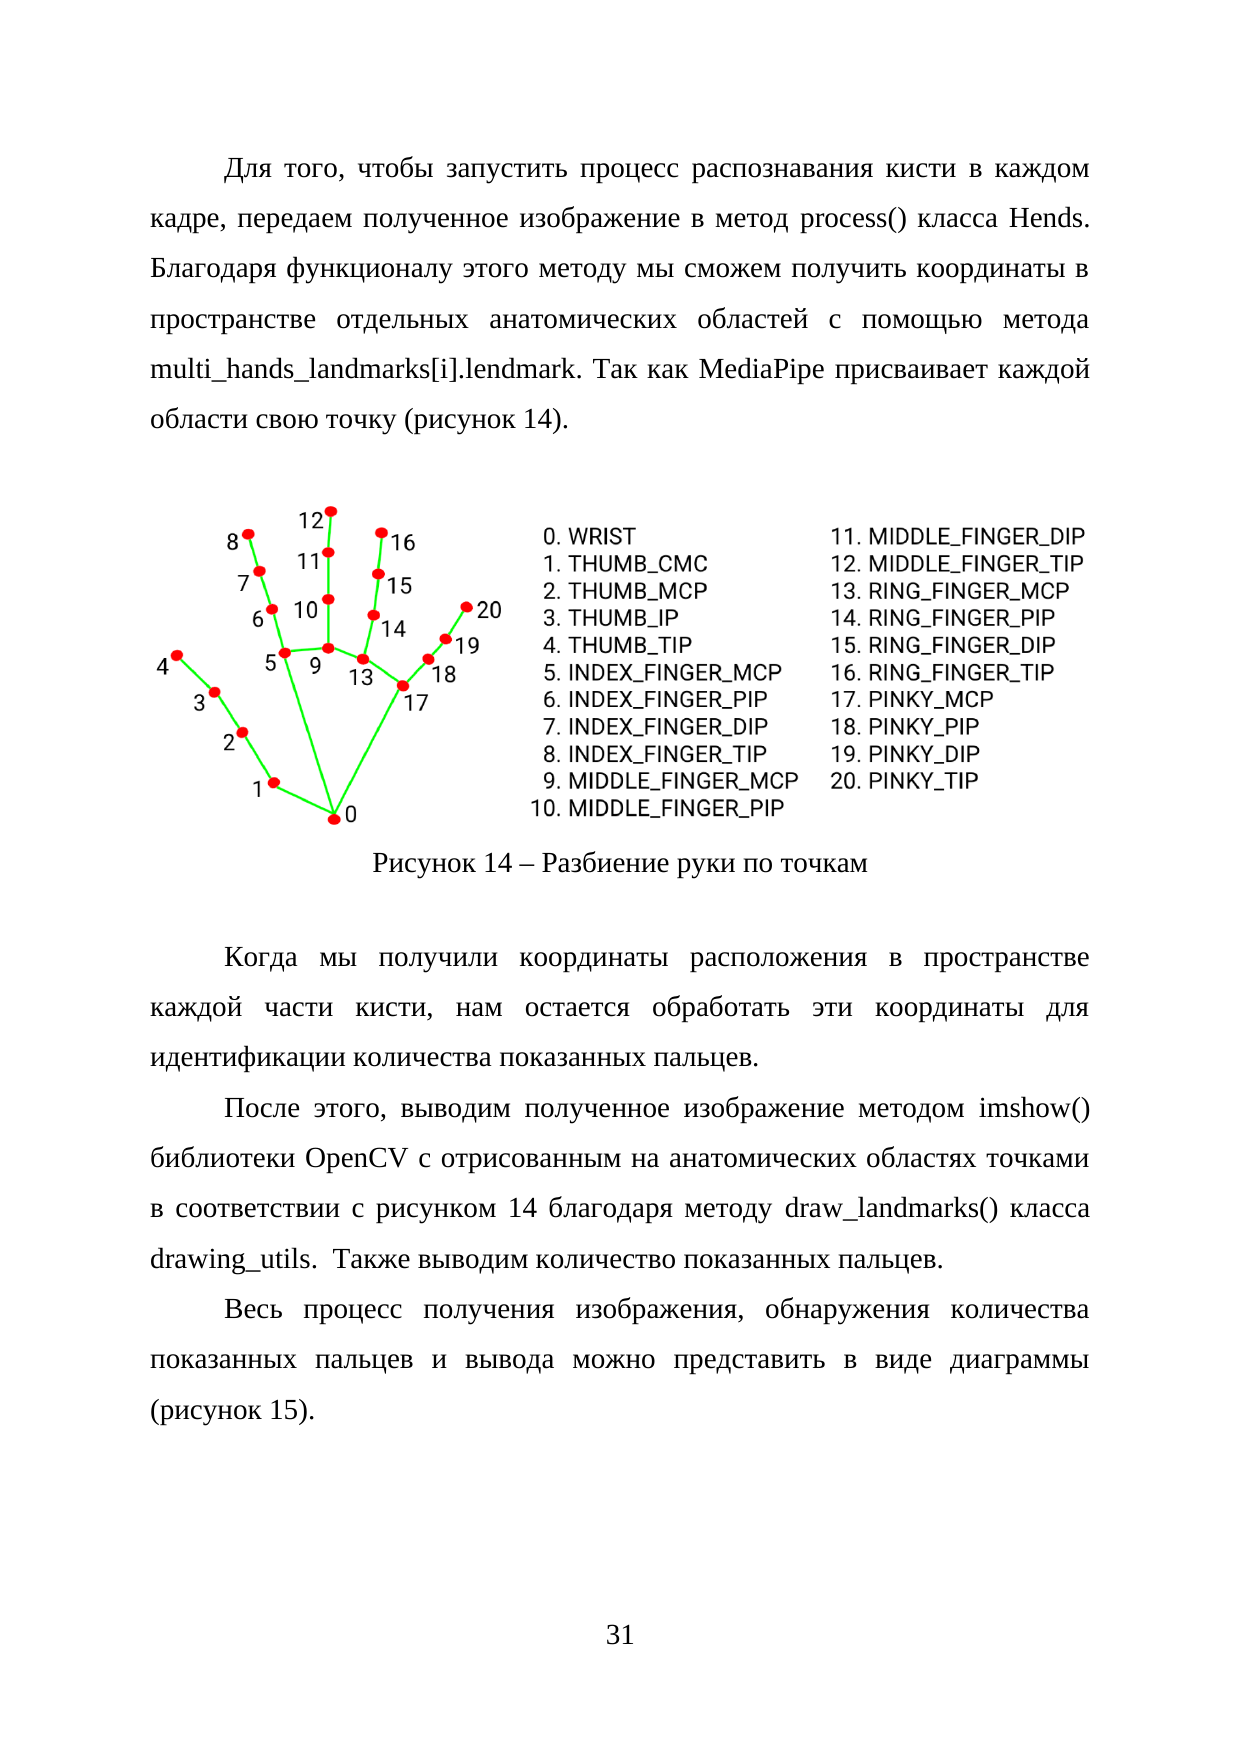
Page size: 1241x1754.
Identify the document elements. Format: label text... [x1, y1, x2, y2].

text Весь процесс получения изображения, обнаружения количества показанных пальцев и вывода можно представить в виде диаграммы (рисунок 15). [150, 1291, 1090, 1425]
text Когда мы получили координаты расположения в пространстве каждой части кисти, нам остается обработать эти координаты для идентификации количества показанных пальцев. [150, 939, 1090, 1073]
text Для того, чтобы запустить процесс распознавания кисти в каждом кадре, передаем полученное изображение в метод process() класса Hends. Благодаря функционалу этого методу мы сможем получить координаты в пространстве отдельных анатомических областей с помощью метода multi_hands_landmarks[i].lendmark. Так как MediaPipe присваивает каждой области свою точку (рисунок 14). [150, 150, 1090, 435]
text Рисунок 14 – Разбиение руки по точкам [150, 846, 1090, 879]
picture [151, 502, 1089, 829]
text После этого, выводим полученное изображение методом imshow() библиотеки OpenCV с отрисованным на анатомических областях точками в соответствии с рисунком 14 благодаря методу draw_landmarks() класса drawing_utils. Также выводим количество показанных пальцев. [150, 1090, 1090, 1274]
